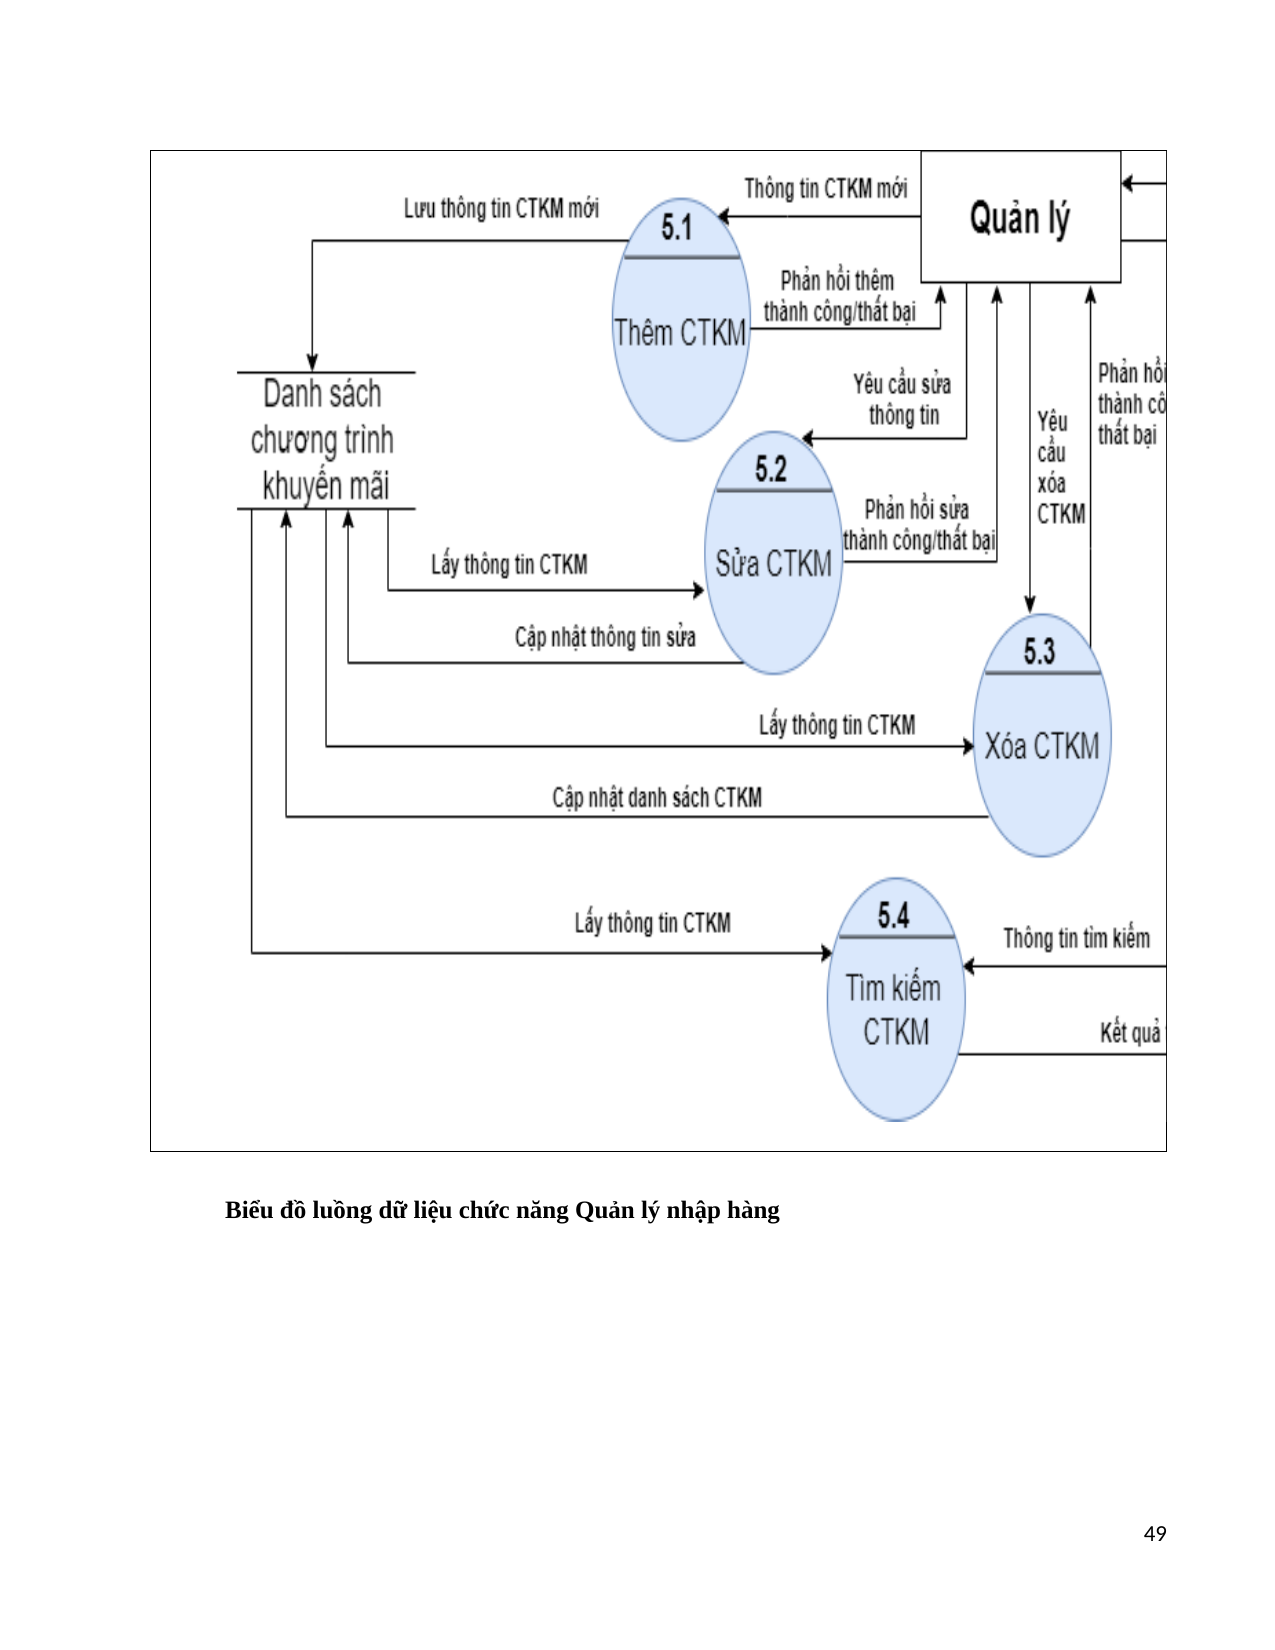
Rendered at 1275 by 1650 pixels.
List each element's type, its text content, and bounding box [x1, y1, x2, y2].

list Biểu đồ luồng dữ liệu chức năng Quản lý nhập hàng [225, 1195, 1167, 1224]
picture [236, 151, 1167, 1122]
table_header [151, 151, 1166, 1151]
